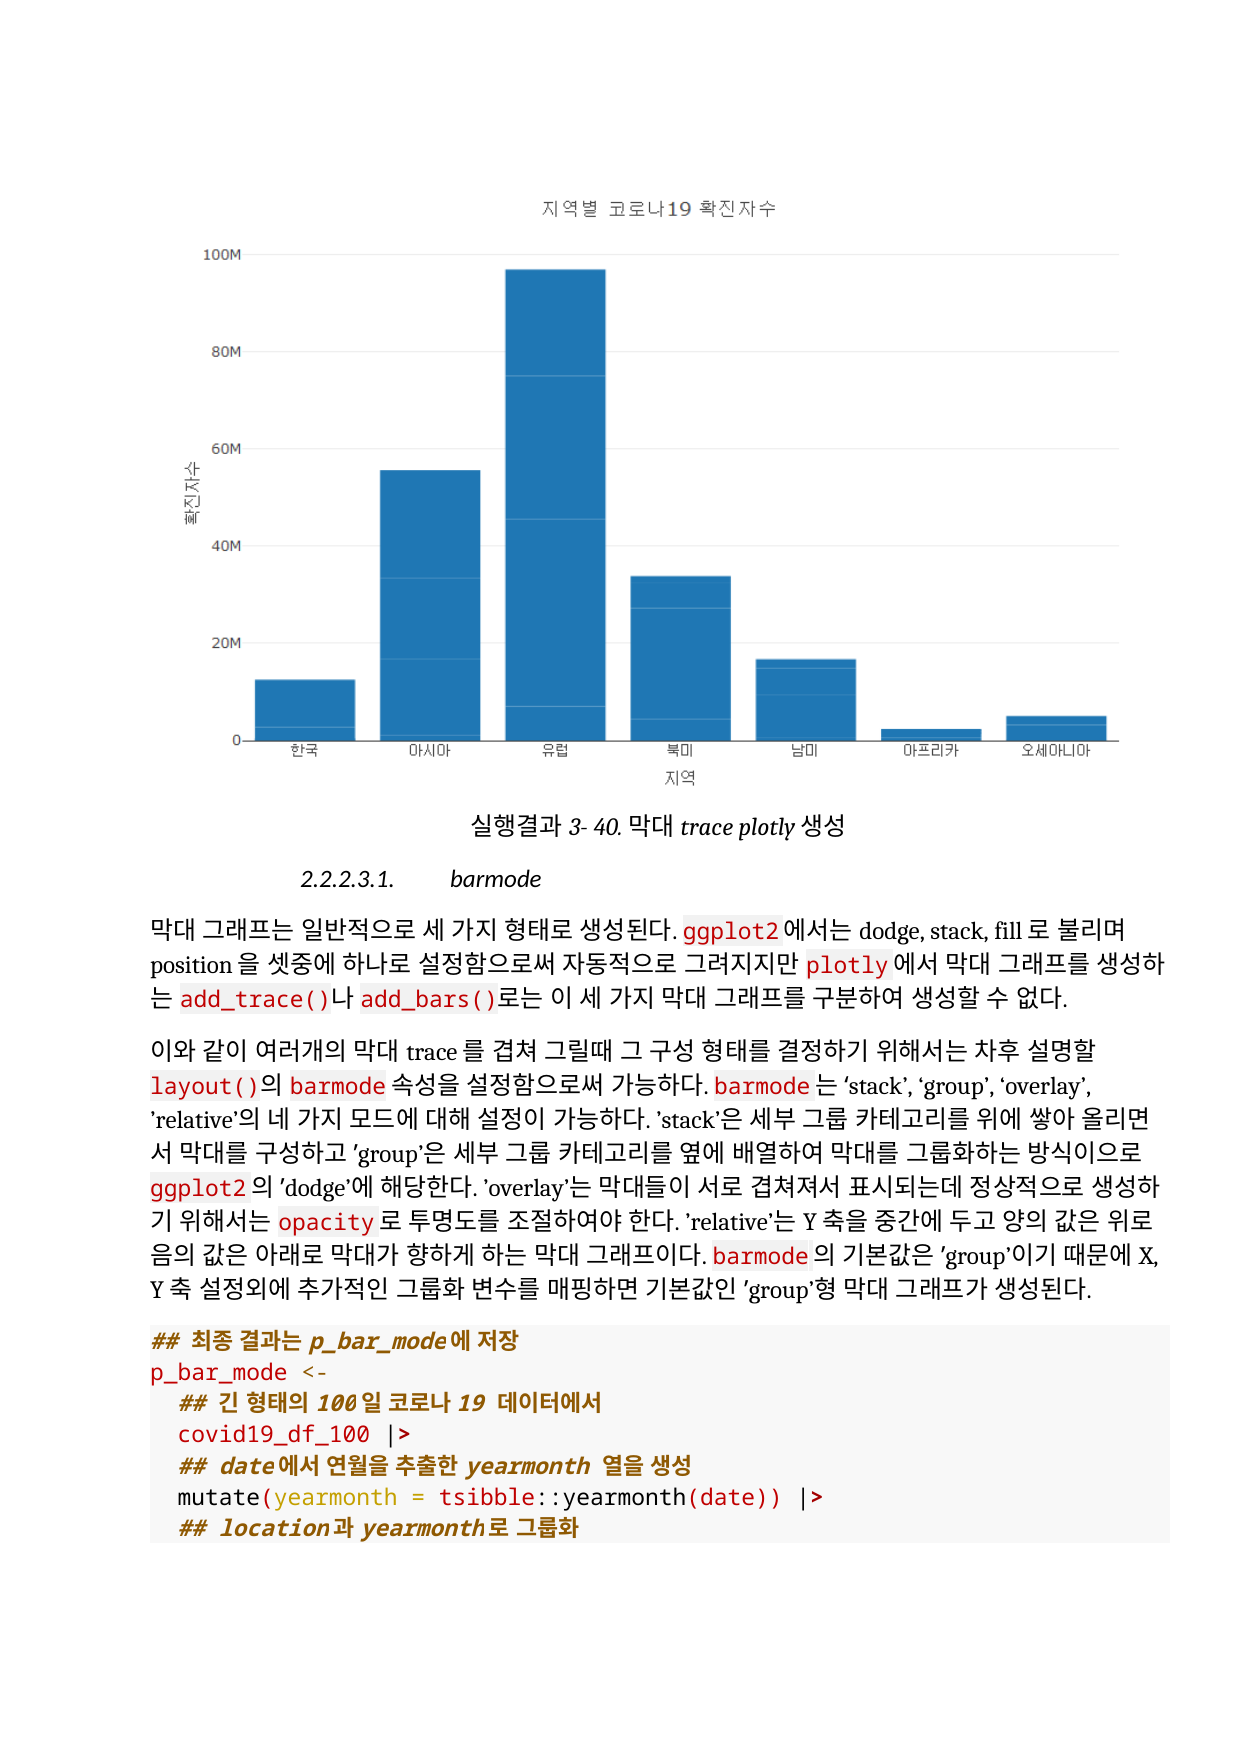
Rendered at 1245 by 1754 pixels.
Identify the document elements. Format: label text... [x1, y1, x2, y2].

picture [172, 187, 1148, 788]
subtitle barmode [300, 863, 1170, 894]
text 이와 같이 여러개의 막대 trace를 겹쳐 그릴때 그 구성 형태를 결정하기 위해서는 차후 설명할 layout()의 barmode 속성을 설정함으로써 가능하다. barmode는 ‘stack’, ‘group’, ‘overlay’, ’relative’의 네 가지 모드에 대해 설정이 가능하다. ’stack’은 세부 그룹 카테고리를 위에 쌓아 올리면서 막대를 구성하고 ’group’은 세부 그룹 카테고리를 옆에 배열하여 막대를 그룹화하는 방식이으로 ggplot2의 ’dodge’에 해당한다. ’overlay’는 막대들이 서로 겹쳐져서 표시되는데 정상적으로 생성하기 위해서는 opacity로 투명도를 조절하여야 한다. ’relative’는 Y축을 중간에 두고 양의 값은 위로 음의 값은 아래로 막대가 향하게 하는 막대 그래프이다. barmode의 기본값은 ’group’이기 때문에 X, Y 축 설정외에 추가적인 그룹화 변수를 매핑하면 기본값인 ’group’형 막대 그래프가 생성된다. [150, 1033, 1170, 1306]
text 막대 그래프는 일반적으로 세 가지 형태로 생성된다. ggplot2에서는 dodge, stack, fill로 불리며 position을 셋중에 하나로 설정함으로써 자동적으로 그려지지만 plotly에서 막대 그래프를 생성하는 add_trace()나 add_bars()로는 이 세 가지 막대 그래프를 구분하여 생성할 수 없다. [150, 912, 1170, 1015]
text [150, 1325, 1170, 1543]
text 실행결과 3- . 막대 trace plotly 생성 [150, 808, 1170, 842]
